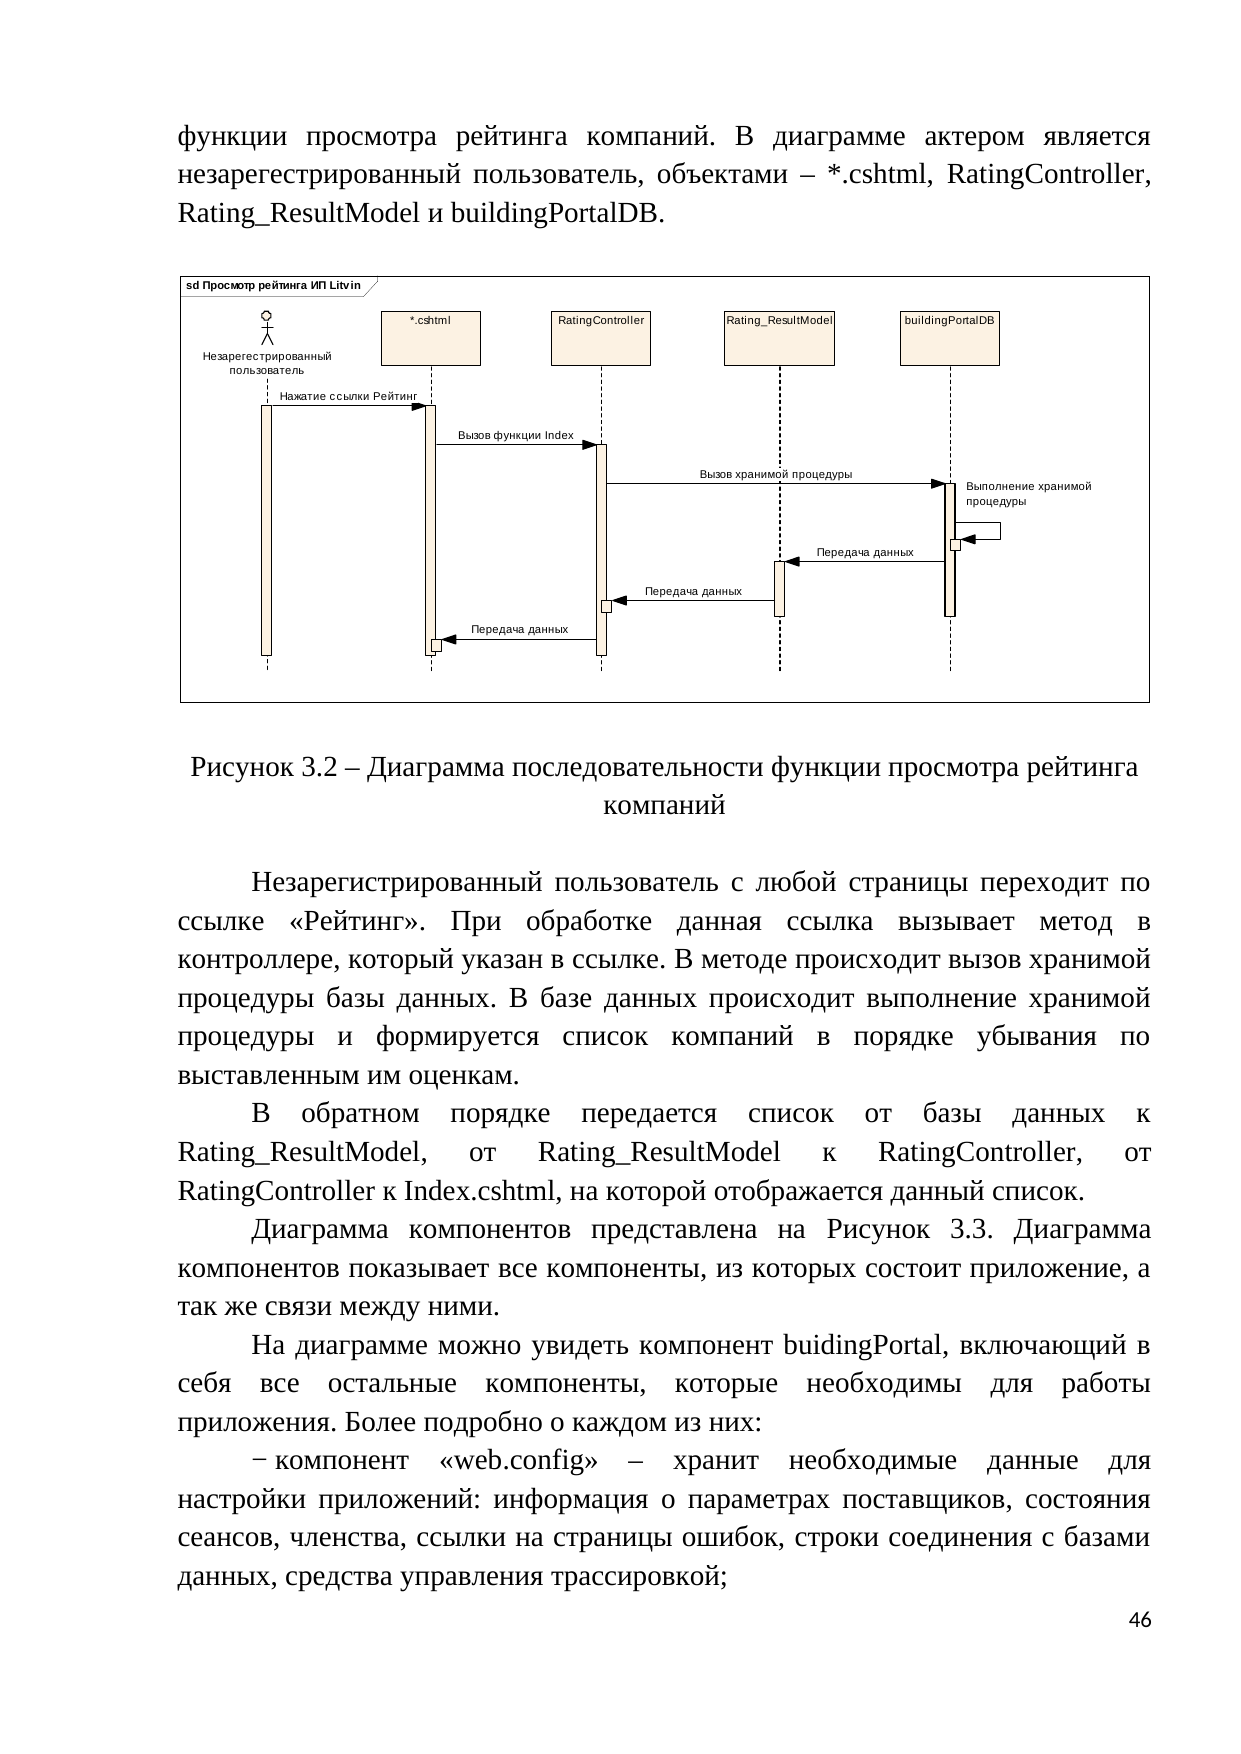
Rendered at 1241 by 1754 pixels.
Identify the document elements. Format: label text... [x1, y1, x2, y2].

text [177, 118, 1152, 229]
text компонент «web.config» – хранит необходимые данные для настройки приложений: информация о параметрах поставщиков, состояния сеансов, членства, ссылки на страницы ошибок, строки соединения с базами данных, средства управления трассировкой; [177, 1442, 1152, 1592]
text Рисунок 3.2 – Диаграмма последовательности функции просмотра рейтинга компаний [177, 749, 1152, 821]
text На диаграмме можно увидеть компонент buidingPortal, включающий в себя все остальные компоненты, которые необходимы для работы приложения. Более подробно о каждом из них: [177, 1327, 1152, 1437]
text Незарегистрированный пользователь с любой страницы переходит по ссылке «Рейтинг». При обработке данная ссылка вызывает метод в контроллере, который указан в ссылке. В методе происходит вызов хранимой процедуры базы данных. В базе данных происходит выполнение хранимой процедуры и формируется список компаний в порядке убывания по выставленным им оценкам. [177, 864, 1152, 1091]
text Диаграмма компонентов представлена на рисунке 3.3. Диаграмма компонентов показывает все компоненты, из которых состоит приложение, а так же связи между ними. [177, 1211, 1152, 1322]
text В обратном порядке передается список от базы данных к Rating_ResultModel, от Rating_ResultModel к RatingController, от RatingController к Index.cshtml, на которой отображается данный список. [177, 1096, 1152, 1206]
